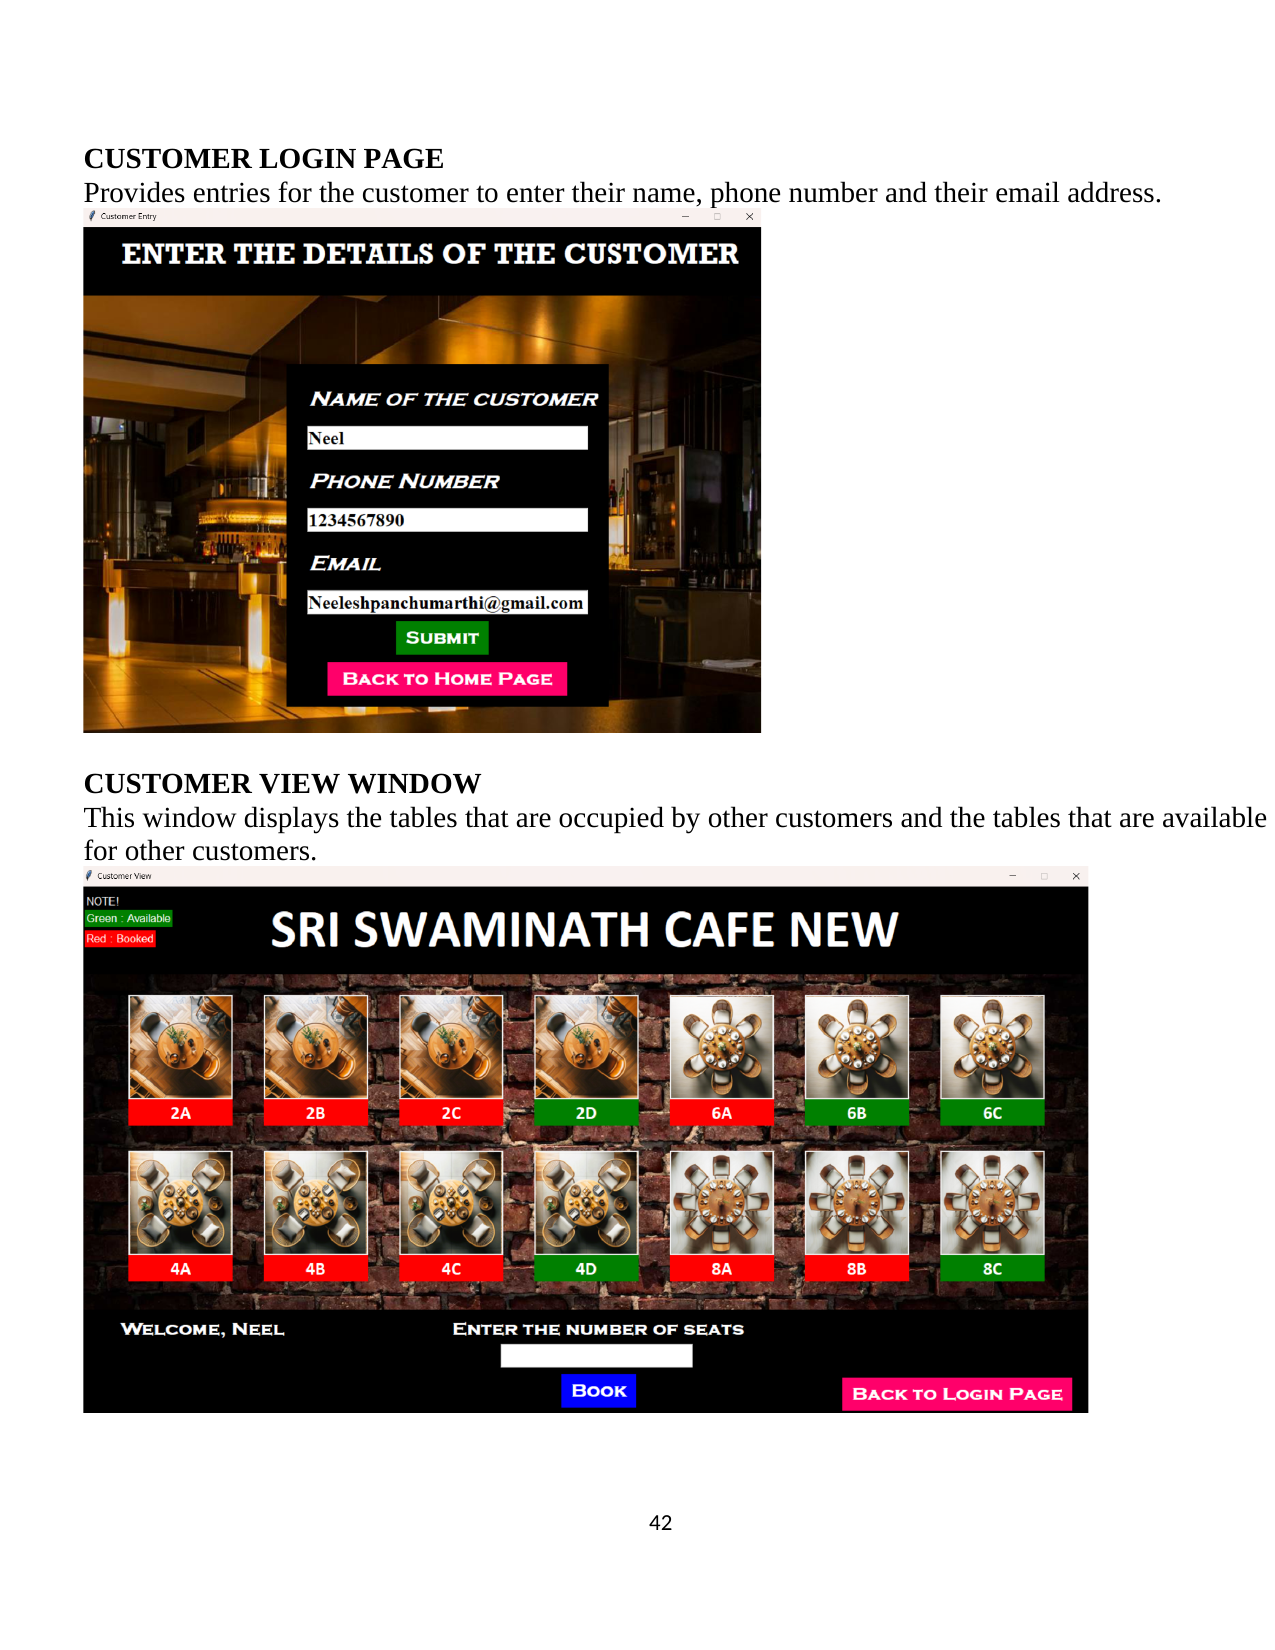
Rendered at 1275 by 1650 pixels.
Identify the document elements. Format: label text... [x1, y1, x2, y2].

text CUSTOMER LOGIN PAGE [83, 142, 1275, 175]
text This window displays the tables that are occupied by other customers and the tables that are available for other customers. [83, 800, 1275, 867]
text CUSTOMER VIEW WINDOW [83, 766, 1275, 800]
picture [83, 208, 762, 733]
text Provides entries for the customer to enter their name, phone number and their email address. [83, 175, 1275, 209]
picture [83, 866, 1089, 1413]
